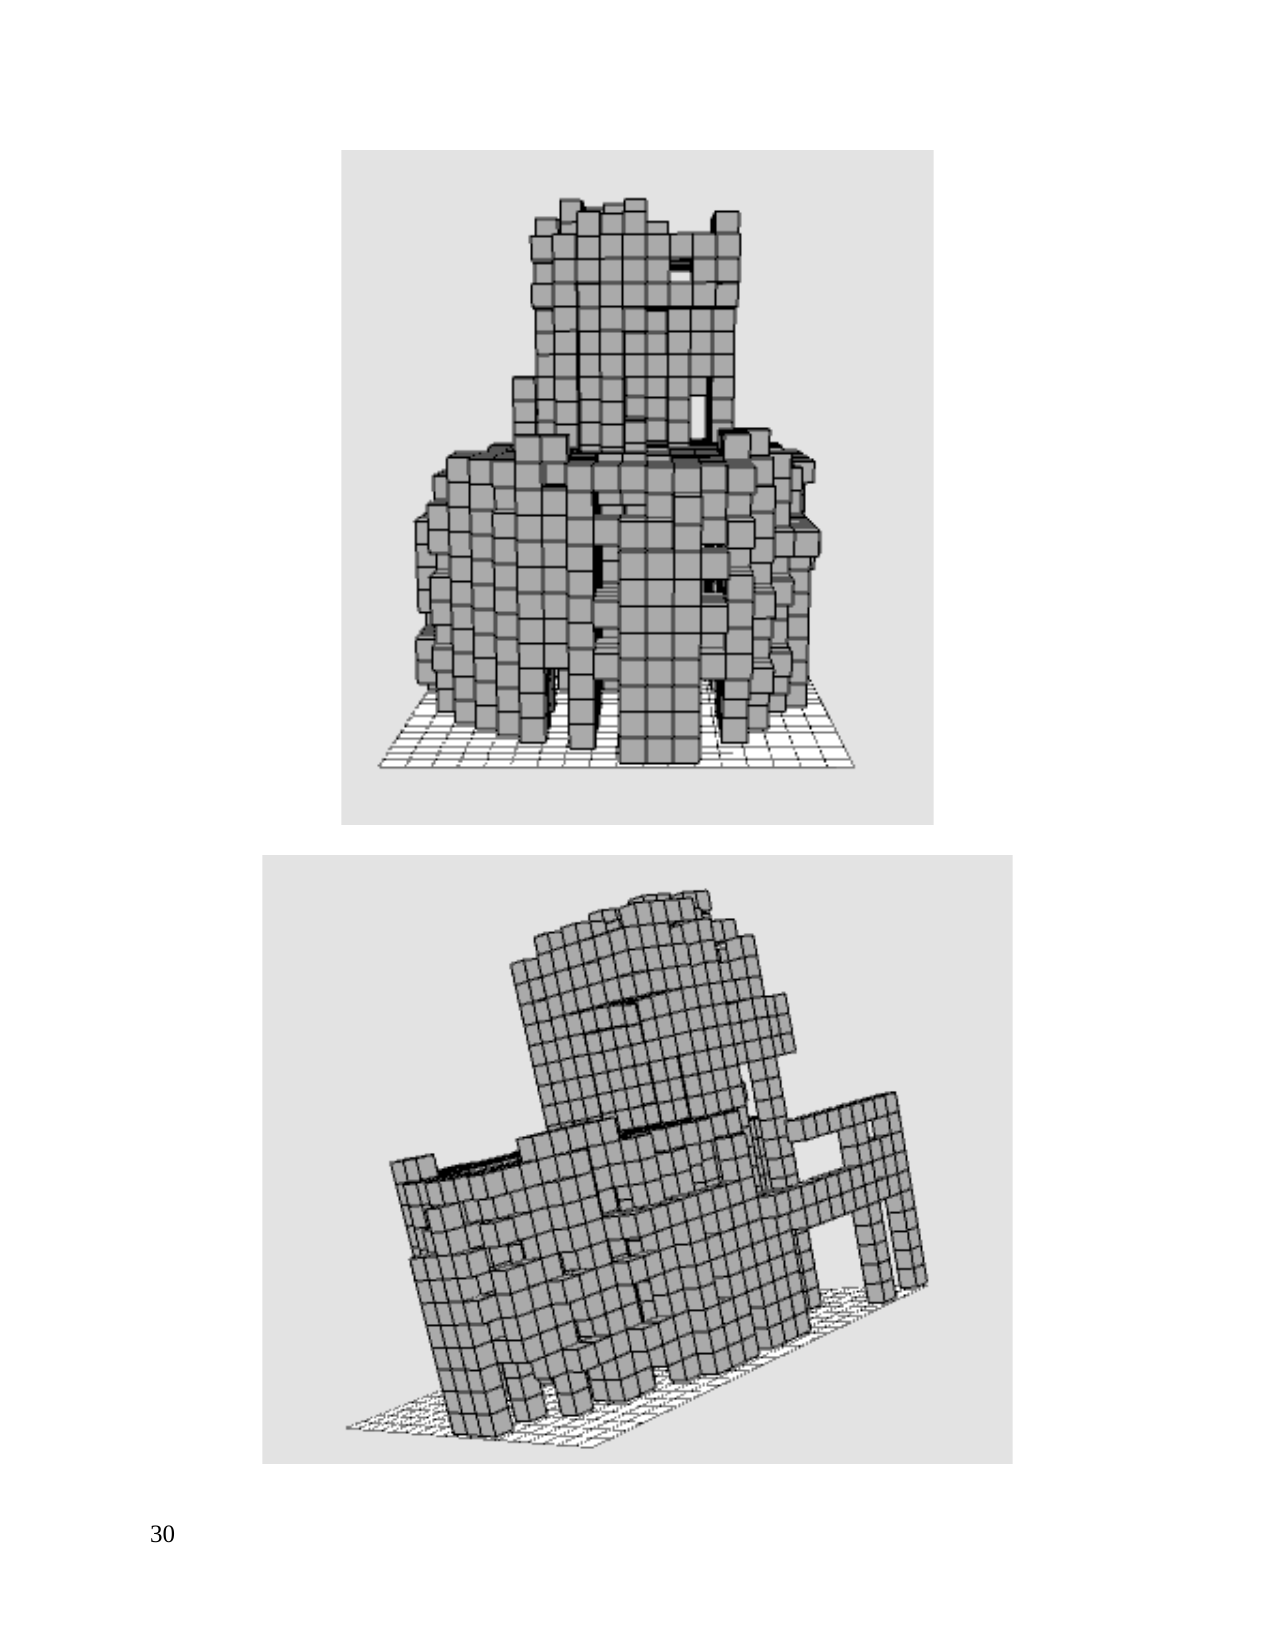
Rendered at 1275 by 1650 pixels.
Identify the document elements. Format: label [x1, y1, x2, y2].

picture [341, 150, 934, 825]
picture [262, 855, 1013, 1464]
